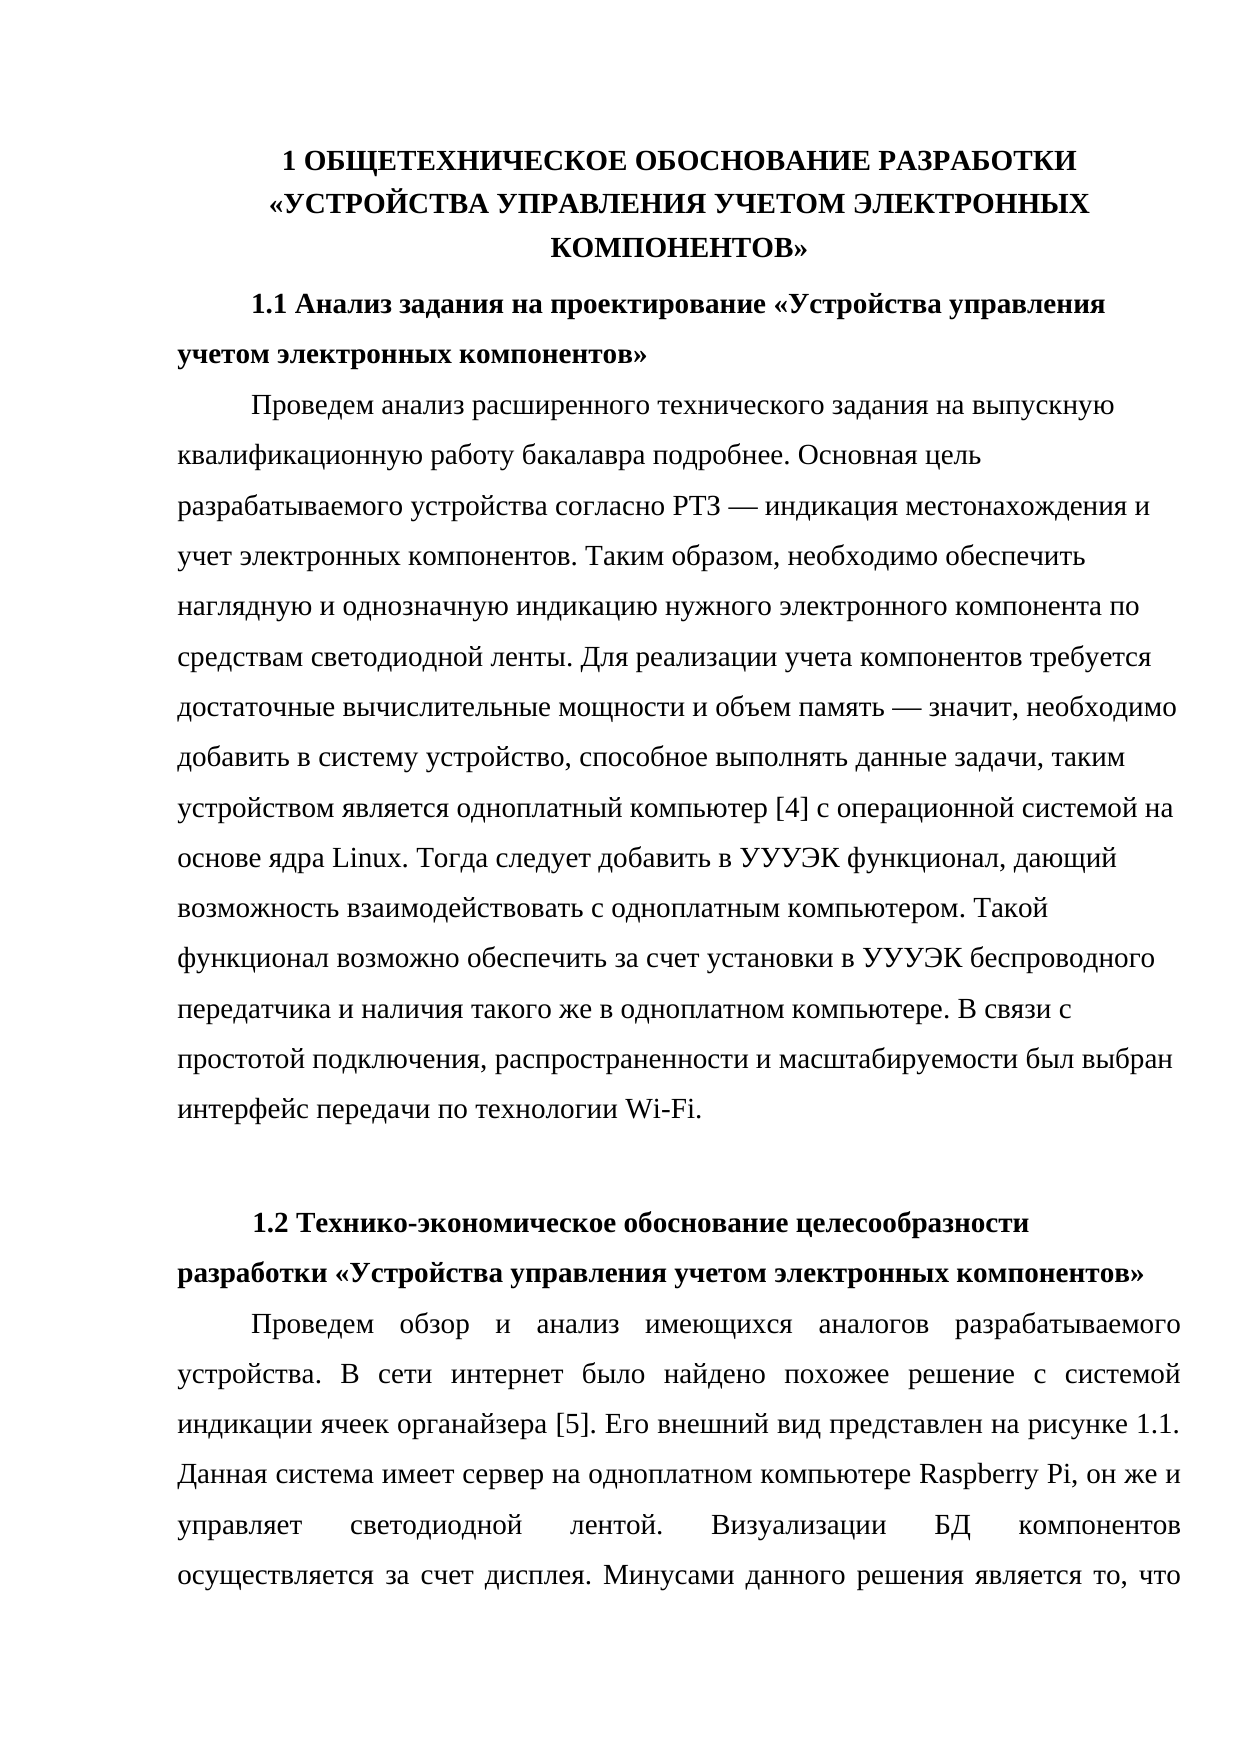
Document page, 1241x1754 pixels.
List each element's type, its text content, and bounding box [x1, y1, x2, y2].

subtitle 1.1 Анализ задания на проектирование «Устройства управления учетом электронных компонентов» [177, 286, 1182, 370]
subtitle 1.2 Технико-экономическое обоснование целесообразности разработки «Устройства управления учетом электронных компонентов» [177, 1205, 1182, 1289]
text 1 ОБЩЕТЕХНИЧЕСКОЕ ОБОСНОВАНИЕ РАЗРАБОТКИ «УСТРОЙСТВА УПРАВЛЕНИЯ УЧЕТОМ ЭЛЕКТРОННЫХ КОМПОНЕНТОВ» [177, 143, 1182, 264]
text Проведем анализ расширенного технического задания на выпускную квалификационную работу бакалавра подробнее. Основная цель разрабатываемого устройства согласно РТЗ — индикация местонахождения и учет электронных компонентов. Таким образом, необходимо обеспечить наглядную и однозначную индикацию нужного электронного компонента по средствам светодиодной ленты. Для реализации учета компонентов требуется достаточные вычислительные мощности и объем память — значит, необходимо добавить в систему устройство, способное выполнять данные задачи, таким устройством является одноплатный компьютер [4] с операционной системой на основе ядра Linux. Тогда следует добавить в УУУЭК функционал, дающий возможность взаимодействовать с одноплатным компьютером. Такой функционал возможно обеспечить за счет установки в УУУЭК беспроводного передатчика и наличия такого же в одноплатном компьютере. В связи с простотой подключения, распространенности и масштабируемости был выбран интерфейс передачи по технологии Wi-Fi. [177, 387, 1182, 1125]
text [177, 1306, 1182, 1591]
